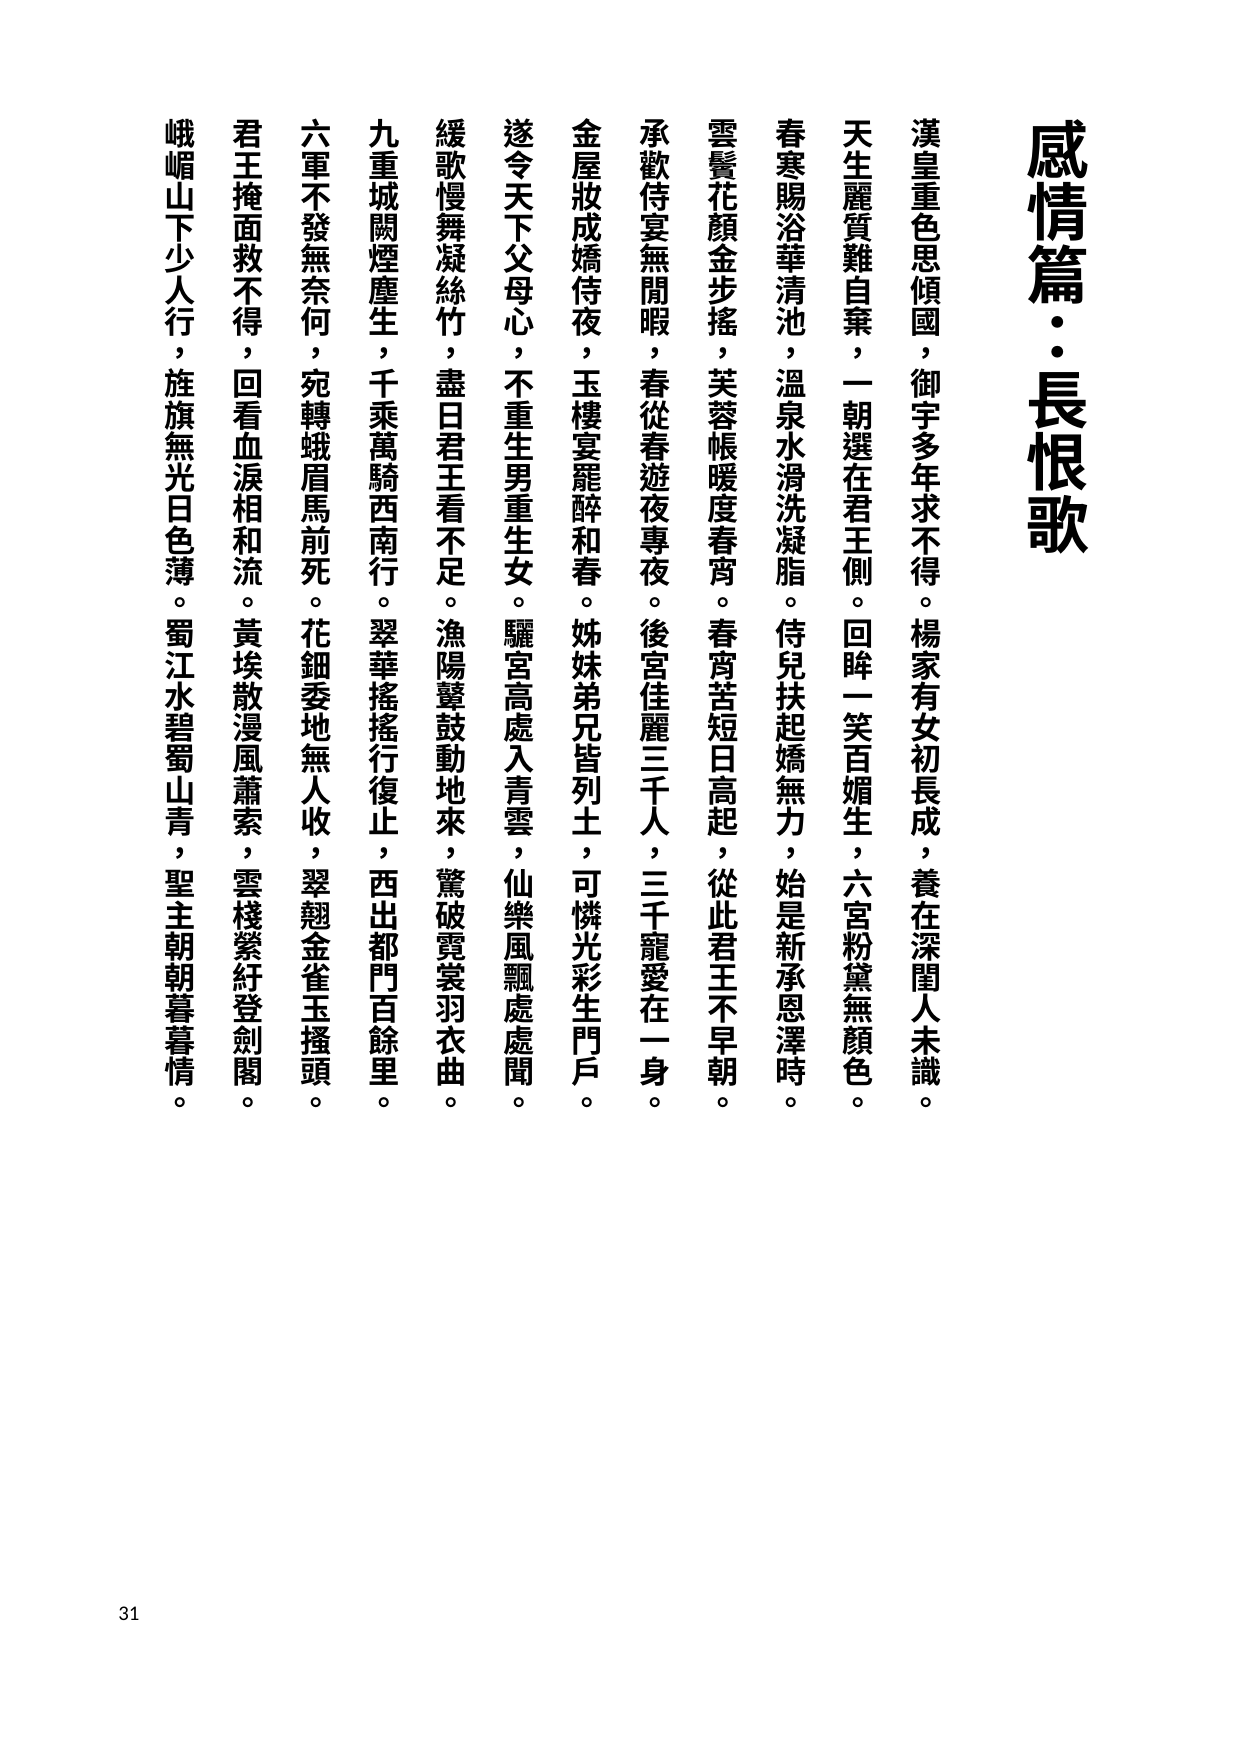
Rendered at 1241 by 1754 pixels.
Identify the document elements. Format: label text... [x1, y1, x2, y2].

subtitle 感情篇：長恨歌 [1013, 118, 1103, 1600]
